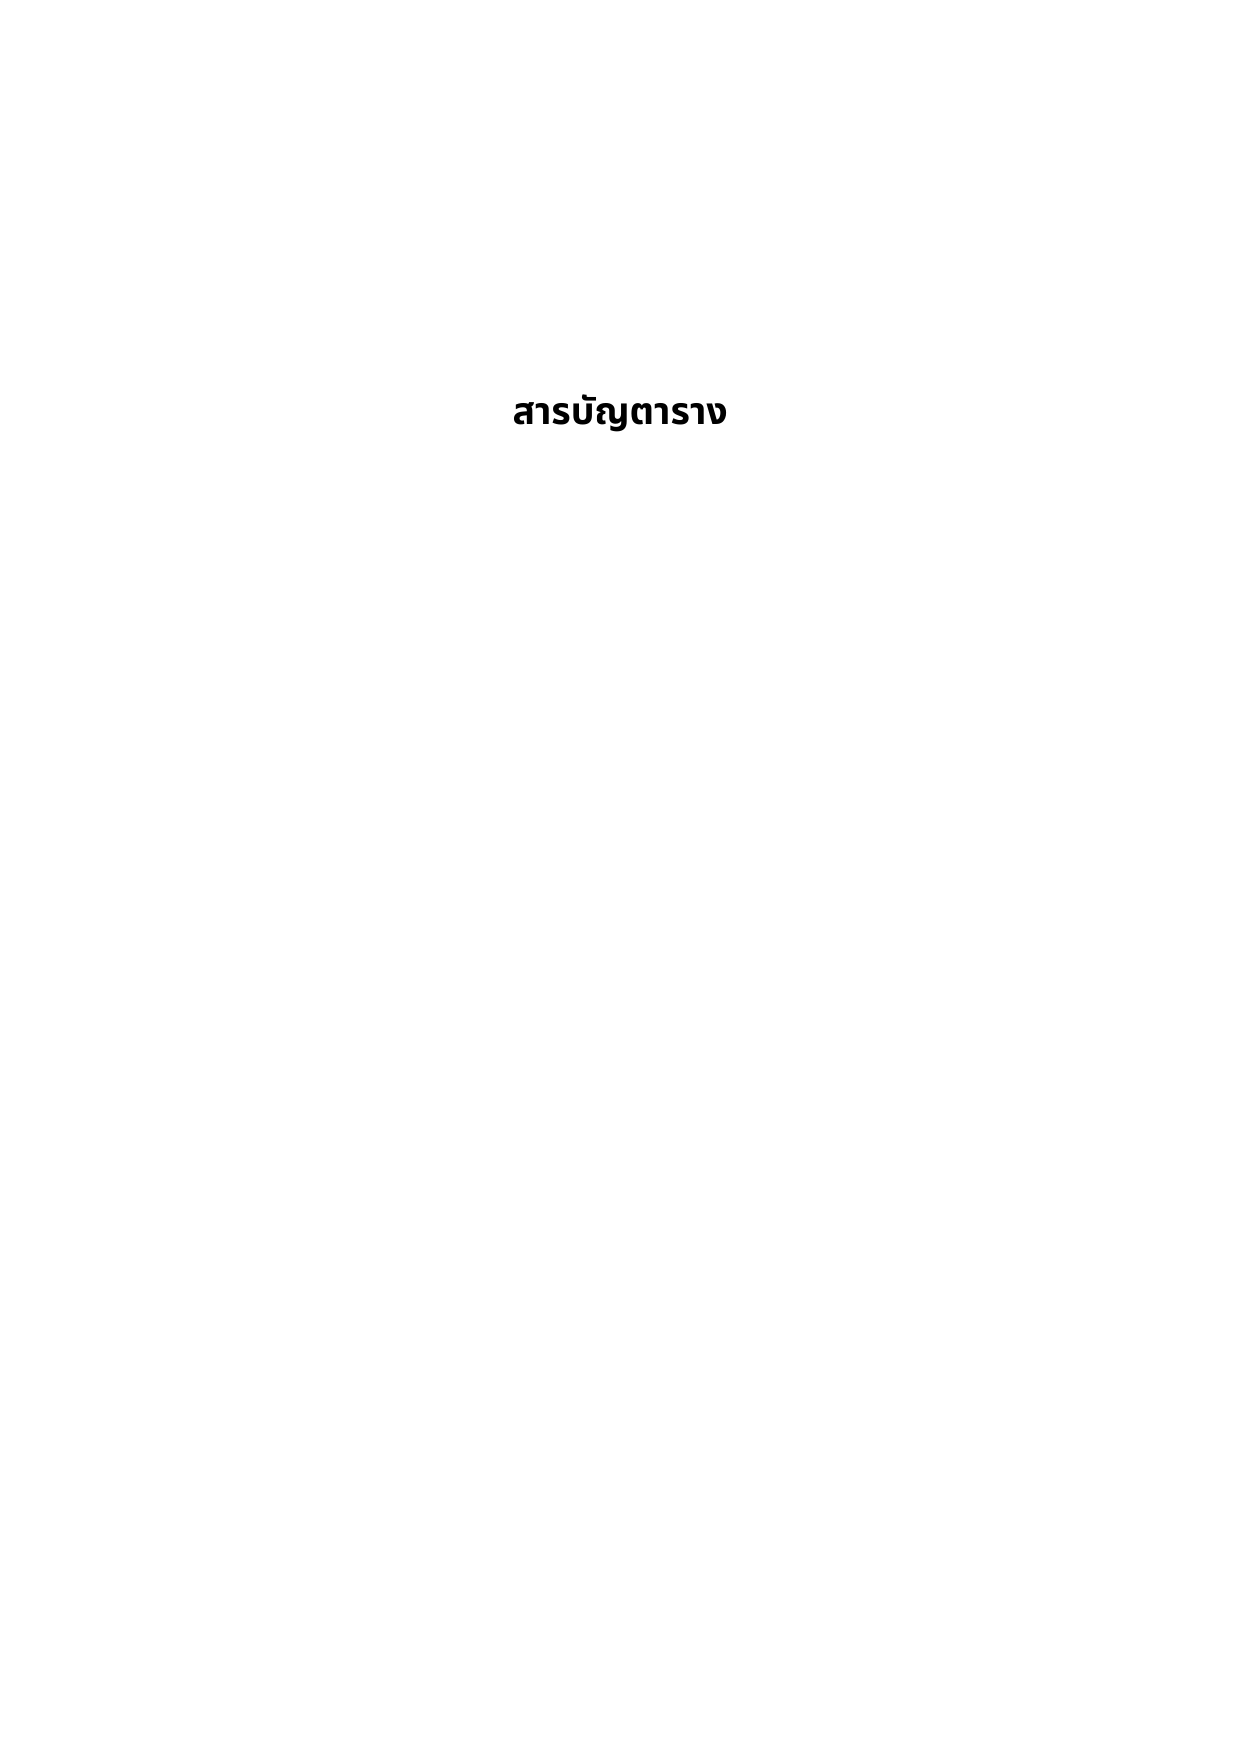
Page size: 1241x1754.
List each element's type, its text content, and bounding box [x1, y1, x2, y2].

text สารบัญตาราง [150, 384, 1090, 441]
